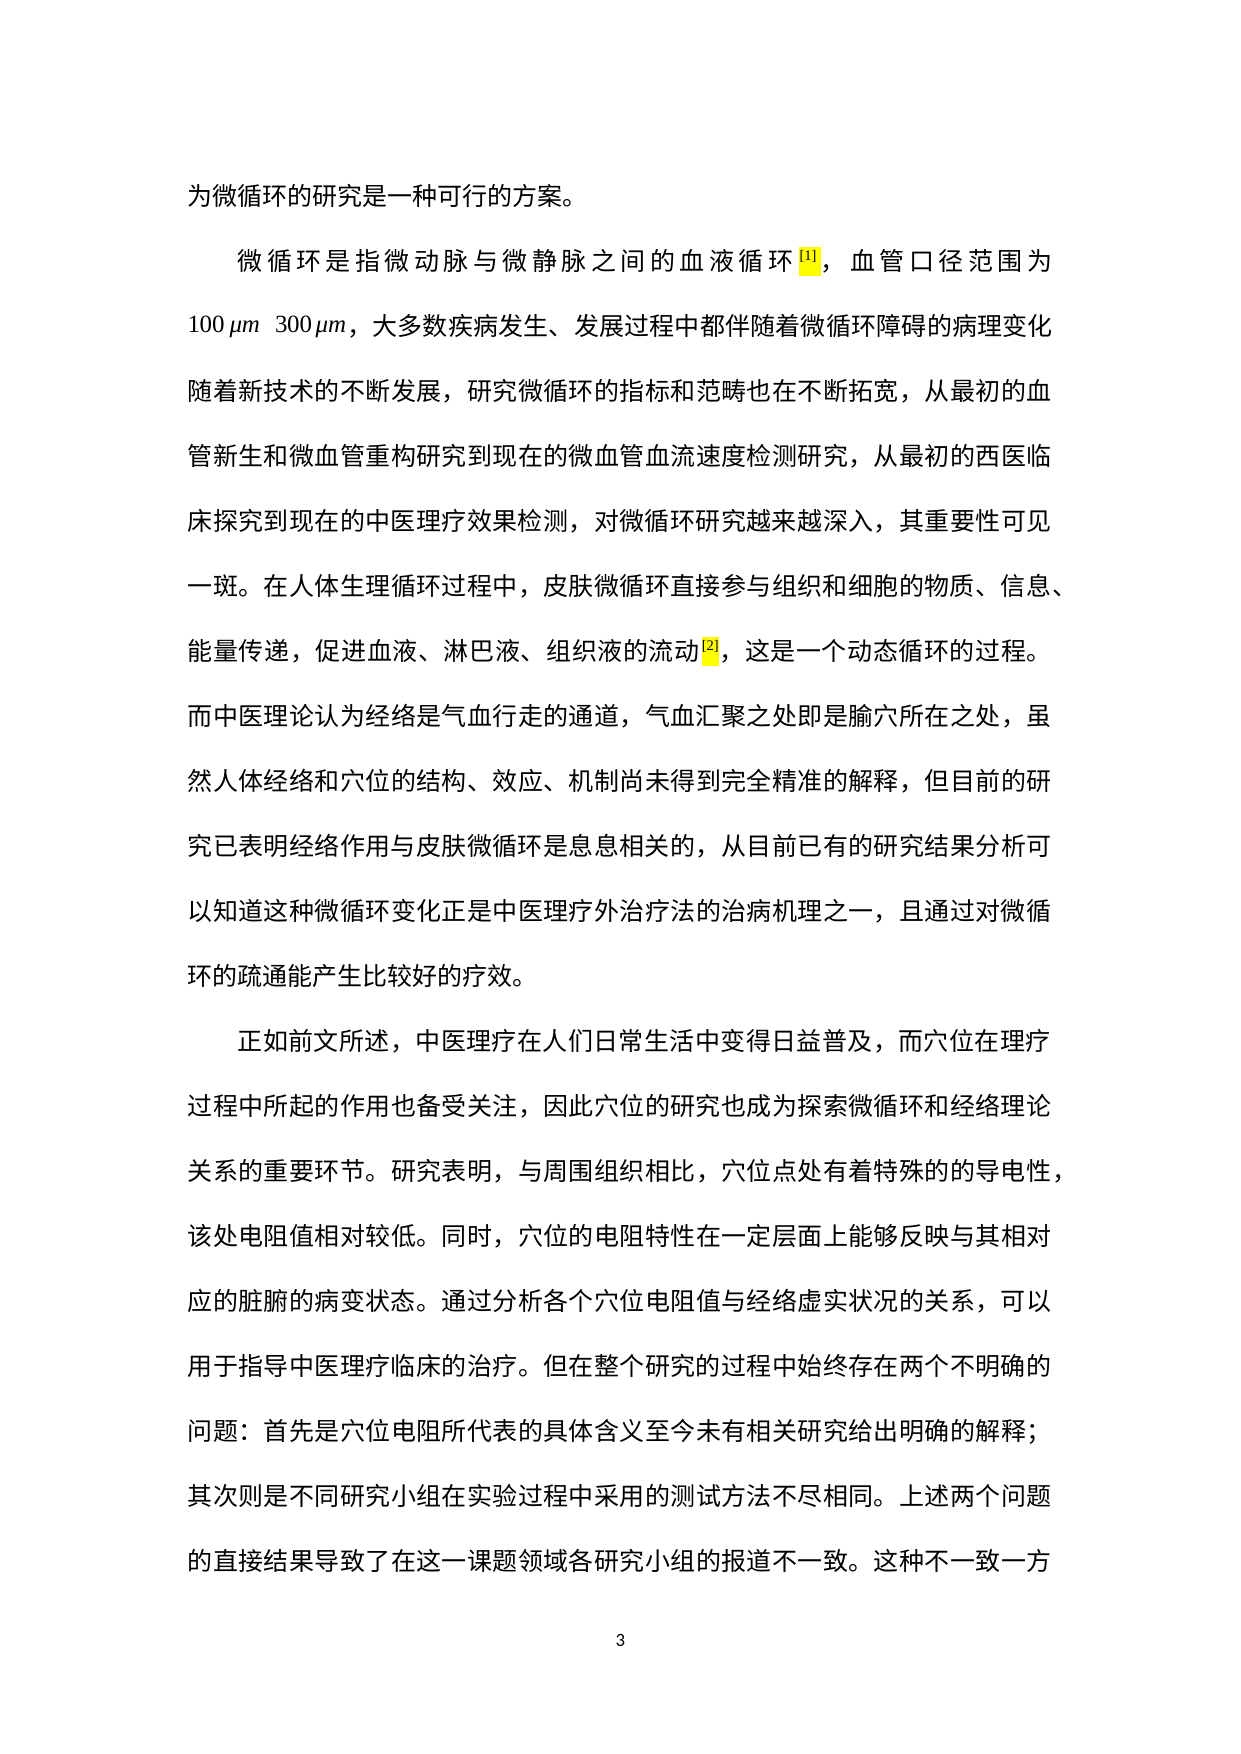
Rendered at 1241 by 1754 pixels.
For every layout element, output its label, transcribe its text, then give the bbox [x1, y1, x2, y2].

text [187, 1007, 1053, 1592]
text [187, 162, 1053, 227]
text 微循环是指微动脉与微静脉之间的血液循环[1]，血管口径范围为，大多数疾病发生、发展过程中都伴随着微循环障碍的病理变化。随着新技术的不断发展，研究微循环的指标和范畴也在不断拓宽，从最初的血管新生和微血管重构研究到现在的微血管血流速度检测研究，从最初的西医临床探究到现在的中医理疗效果检测，对微循环研究越来越深入，其重要性可见一斑。在人体生理循环过程中，皮肤微循环直接参与组织和细胞的物质、信息、能量传递，促进血液、淋巴液、组织液的流动[2]，这是一个动态循环的过程。而中医理论认为经络是气血行走的通道，气血汇聚之处即是腧穴所在之处，虽然人体经络和穴位的结构、效应、机制尚未得到完全精准的解释，但目前的研究已表明经络作用与皮肤微循环是息息相关的，从目前已有的研究结果分析可以知道这种微循环变化正是中医理疗外治疗法的治病机理之一，且通过对微循环的疏通能产生比较好的疗效。 [187, 227, 1053, 1007]
